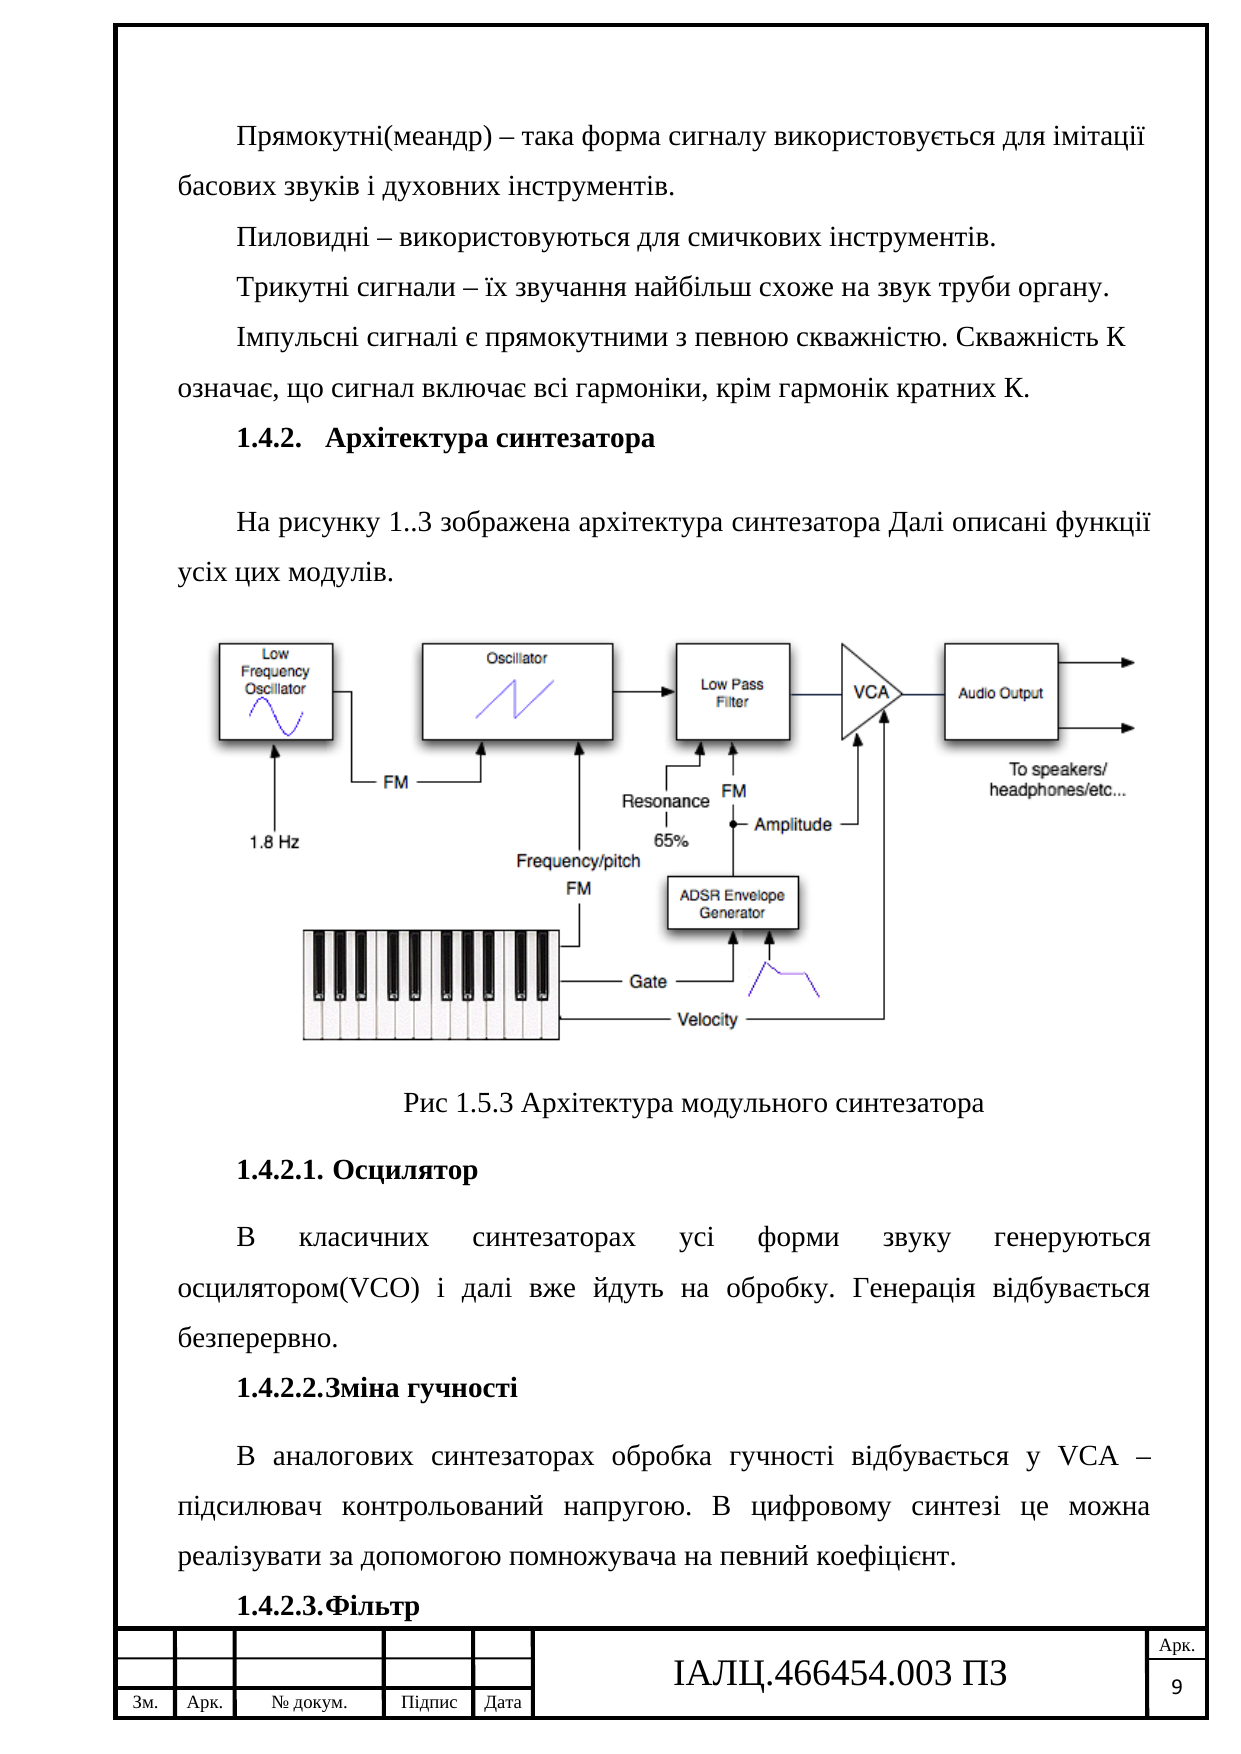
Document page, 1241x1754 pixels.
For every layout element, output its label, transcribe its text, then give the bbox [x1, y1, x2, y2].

list Трикутні сигнали – їх звучання найбільш схоже на звук труби органу. [177, 269, 1152, 303]
list Осцилятор [177, 1152, 1152, 1186]
list Прямокутні(меандр) – така форма сигналу використовується для імітації басових звуків і духовних інструментів. [177, 118, 1152, 202]
text На рисунку 1..3 зображена архітектура синтезатора Далі описані функції усіх цих модулів. [177, 504, 1152, 588]
text Рис 1.5.3 Архітектура модульного синтезатора [177, 1086, 1152, 1119]
list В класичних синтезаторах усі форми звуку генеруються осцилятором(VCO) і далі вже йдуть на обробку. Генерація відбувається безперервно. [177, 1219, 1152, 1354]
list Пиловидні – використовуються для смичкових інструментів. [177, 219, 1152, 252]
list Імпульсні сигналі є прямокутними з певною скважністю. Скважність К означає, що сигнал включає всі гармоніки, крім гармонік кратних К. [177, 319, 1152, 403]
list Зміна гучності [177, 1371, 1152, 1404]
list В аналогових синтезаторах обробка гучності відбувається у VCA – підсилювач контрольований напругою. В цифровому синтезі це можна реалізувати за допомогою помножувача на певний коефіцієнт. [177, 1438, 1152, 1572]
picture [177, 621, 1152, 1055]
list Архітектура синтезатора [177, 420, 1152, 453]
list Фільтр [177, 1588, 1152, 1622]
